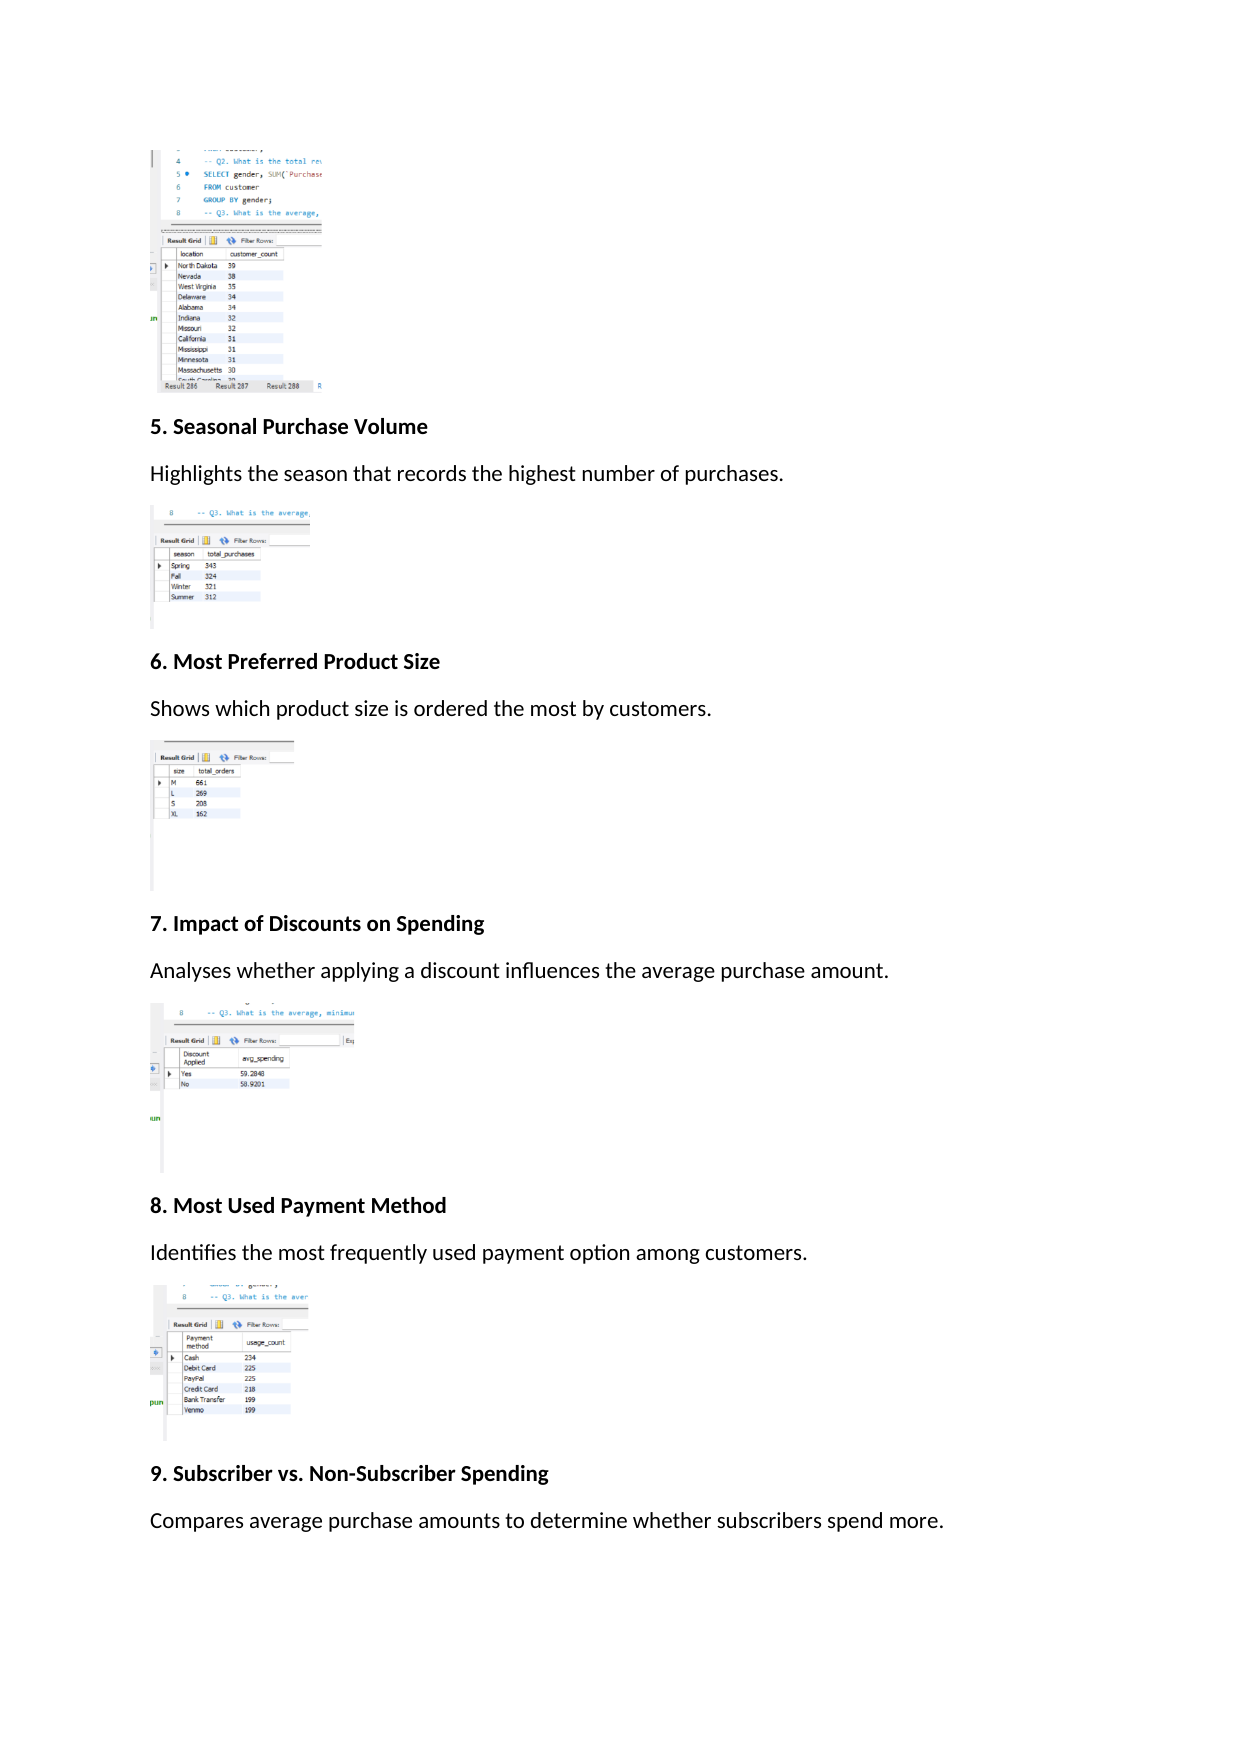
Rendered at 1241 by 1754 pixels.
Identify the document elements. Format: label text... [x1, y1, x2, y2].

picture [150, 505, 310, 629]
text 7. Impact of Discounts on Spending [150, 909, 1090, 938]
text 5. Seasonal Purchase Volume [150, 412, 1090, 440]
picture [150, 740, 295, 891]
picture [150, 150, 322, 393]
text 9. Subscriber vs. Non-Subscriber Spending [150, 1459, 1090, 1487]
text Compares average purchase amounts to determine whether subscribers spend more. [150, 1506, 1090, 1534]
text Shows which product size is ordered the most by customers. [150, 694, 1090, 722]
text Identifies the most frequently used payment option among customers. [150, 1238, 1090, 1266]
text 6. Most Preferred Product Size [150, 647, 1090, 675]
picture [150, 1003, 355, 1173]
text Highlights the season that records the highest number of purchases. [150, 459, 1090, 487]
text Analyses whether applying a discount influences the average purchase amount. [150, 956, 1090, 984]
text 8. Most Used Payment Method [150, 1191, 1090, 1219]
picture [150, 1285, 309, 1441]
